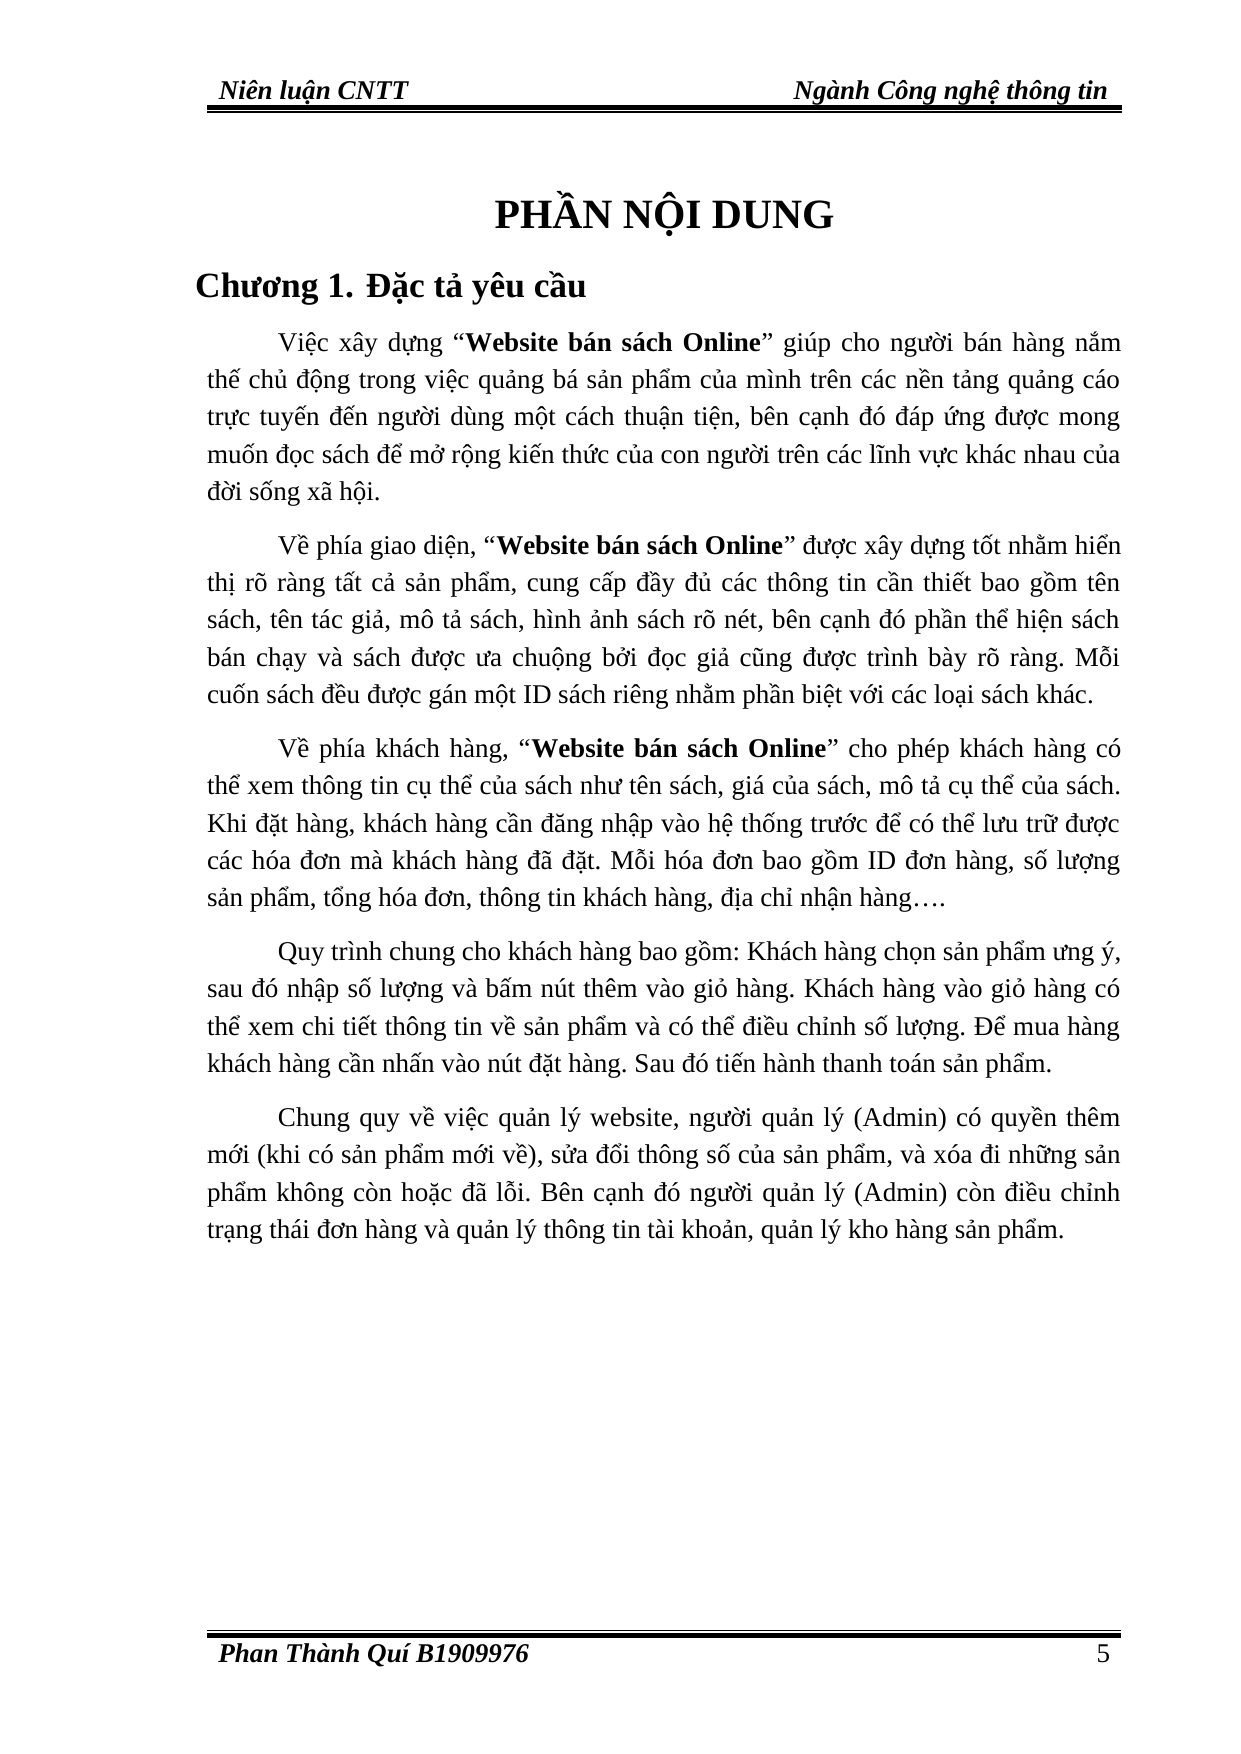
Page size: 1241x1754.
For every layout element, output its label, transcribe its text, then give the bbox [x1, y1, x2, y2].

text PHẦN NỘI DUNG [207, 190, 1122, 238]
text Quy trình chung cho khách hàng bao gồm: Khách hàng chọn sản phẩm ưng ý, sau đó nhập số lượng và bấm nút thêm vào giỏ hàng. Khách hàng vào giỏ hàng có thể xem chi tiết thông tin về sản phẩm và có thể điều chỉnh số lượng. Để mua hàng khách hàng cần nhấn vào nút đặt hàng. Sau đó tiến hành thanh toán sản phẩm. [207, 935, 1122, 1078]
text Đặc tả yêu cầu [195, 264, 1098, 305]
text Về phía khách hàng, “Website bán sách Online” cho phép khách hàng có thể xem thông tin cụ thể của sách như tên sách, giá của sách, mô tả cụ thể của sách. Khi đặt hàng, khách hàng cần đăng nhập vào hệ thống trước để có thể lưu trữ được các hóa đơn mà khách hàng đã đặt. Mỗi hóa đơn bao gồm ID đơn hàng, số lượng sản phẩm, tổng hóa đơn, thông tin khách hàng, địa chỉ nhận hàng…. [207, 732, 1122, 912]
text Chung quy về việc quản lý website, người quản lý (Admin) có quyền thêm mới (khi có sản phẩm mới về), sửa đổi thông số của sản phẩm, và xóa đi những sản phẩm không còn hoặc đã lỗi. Bên cạnh đó người quản lý (Admin) còn điều chỉnh trạng thái đơn hàng và quản lý thông tin tài khoản, quản lý kho hàng sản phẩm. [207, 1101, 1122, 1244]
text Về phía giao diện, “Website bán sách Online” được xây dựng tốt nhằm hiển thị rõ ràng tất cả sản phẩm, cung cấp đầy đủ các thông tin cần thiết bao gồm tên sách, tên tác giả, mô tả sách, hình ảnh sách rõ nét, bên cạnh đó phần thể hiện sách bán chạy và sách được ưa chuộng bởi đọc giả cũng được trình bày rõ ràng. Mỗi cuốn sách đều được gán một ID sách riêng nhằm phần biệt với các loại sách khác. [207, 529, 1122, 709]
text Việc xây dựng “Website bán sách Online” giúp cho người bán hàng nắm thế chủ động trong việc quảng bá sản phẩm của mình trên các nền tảng quảng cáo trực tuyến đến người dùng một cách thuận tiện, bên cạnh đó đáp ứng được mong muốn đọc sách để mở rộng kiến thức của con người trên các lĩnh vực khác nhau của đời sống xã hội. [207, 326, 1122, 506]
